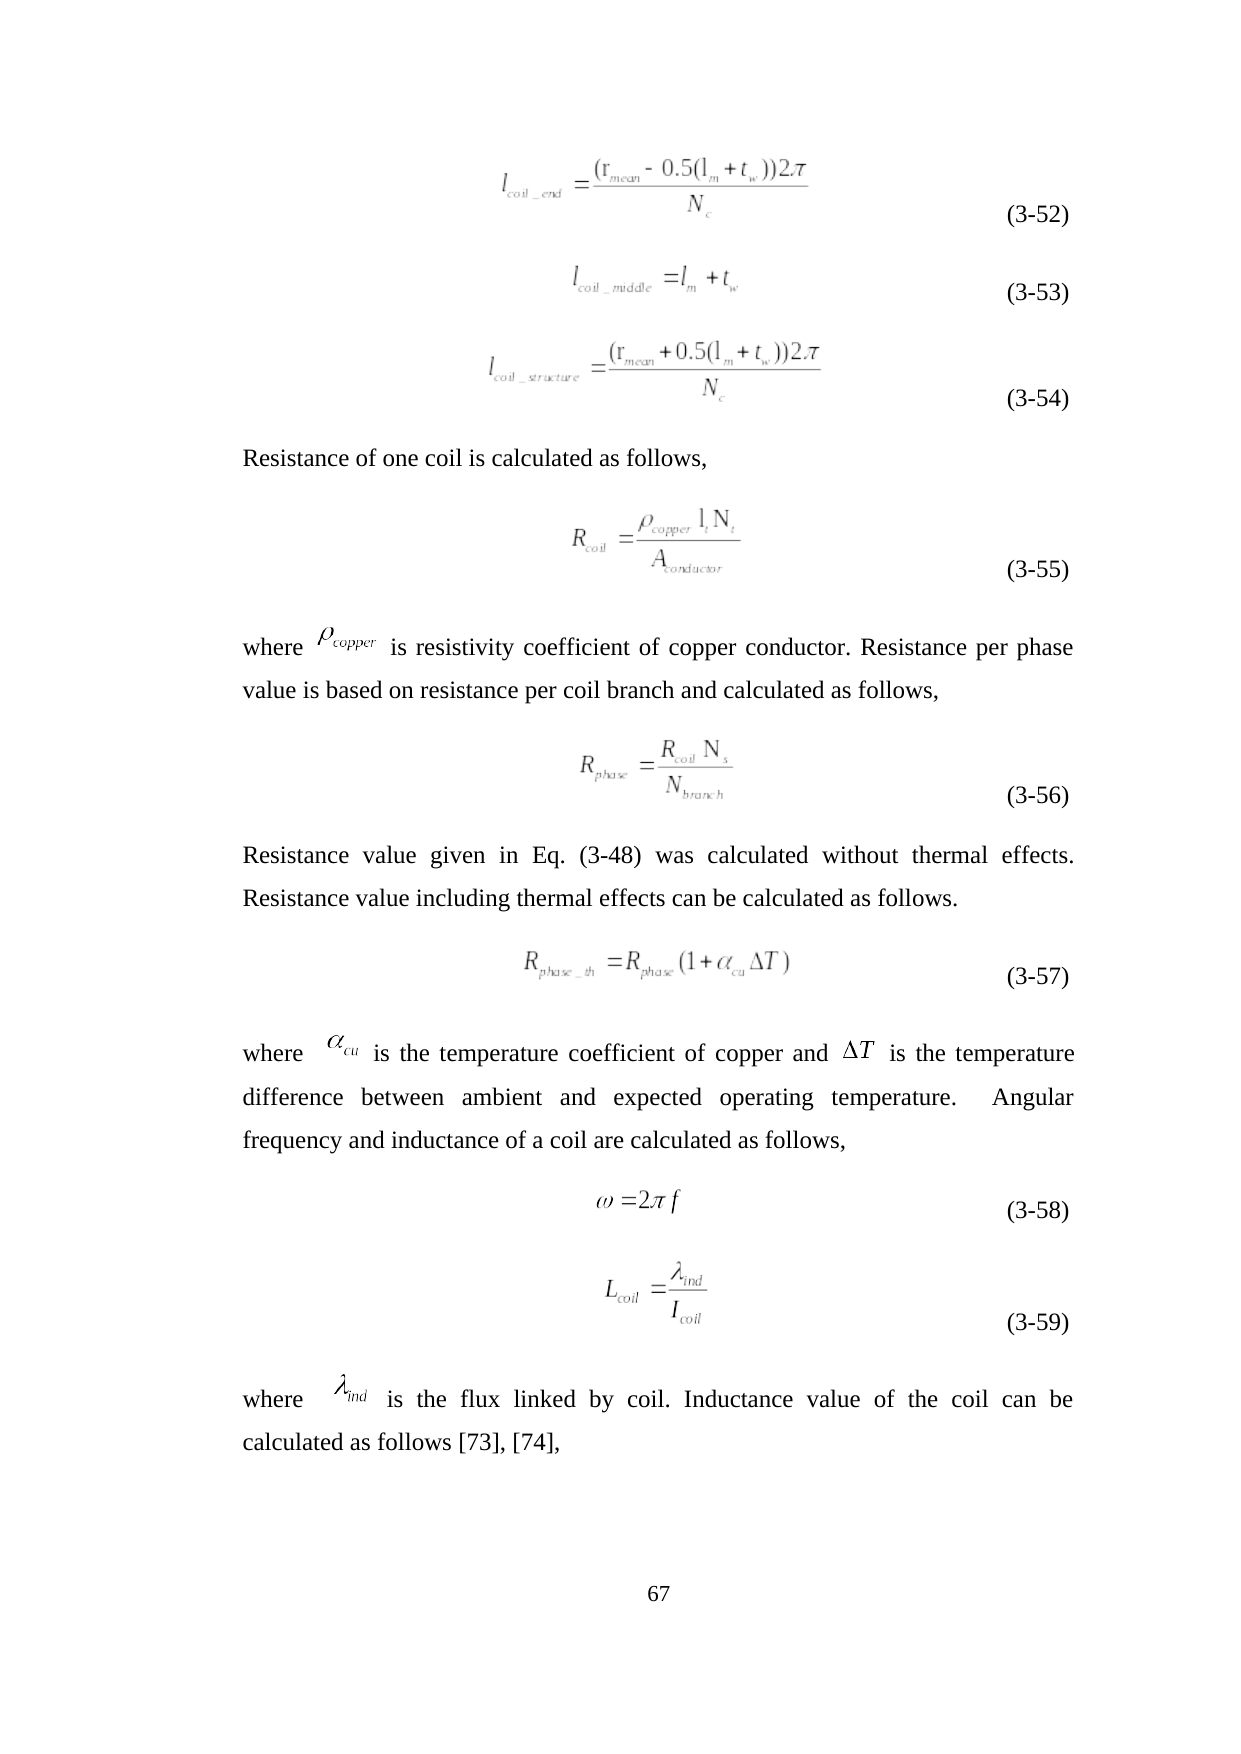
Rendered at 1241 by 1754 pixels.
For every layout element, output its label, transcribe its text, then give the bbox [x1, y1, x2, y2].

text (3-56) [242, 734, 1075, 809]
text (3-54) [242, 337, 1075, 412]
text (3-58) [242, 1184, 1075, 1224]
text where is the flux linked by coil. Inductance value of the coil can be calculated as follows [73], [74], [242, 1366, 1075, 1456]
text Resistance of one coil is calculated as follows, [242, 443, 1075, 471]
text (3-57) [242, 943, 1075, 990]
text where is the temperature coefficient of copper and is the temperature difference between ambient and expected operating temperature. Angular frequency and inductance of a coil are calculated as follows, [242, 1021, 1075, 1153]
text (3-52) [242, 153, 1075, 228]
text (3-59) [316, 1255, 1075, 1335]
text where is resistivity coefficient of copper conductor. Resistance per phase value is based on resistance per coil branch and calculated as follows, [242, 614, 1075, 703]
text Resistance value given in Eq. (3-48) was calculated without thermal effects. Resistance value including thermal effects can be calculated as follows. [242, 840, 1075, 912]
text (3-53) [242, 259, 1075, 306]
text (3-55) [242, 502, 1075, 583]
